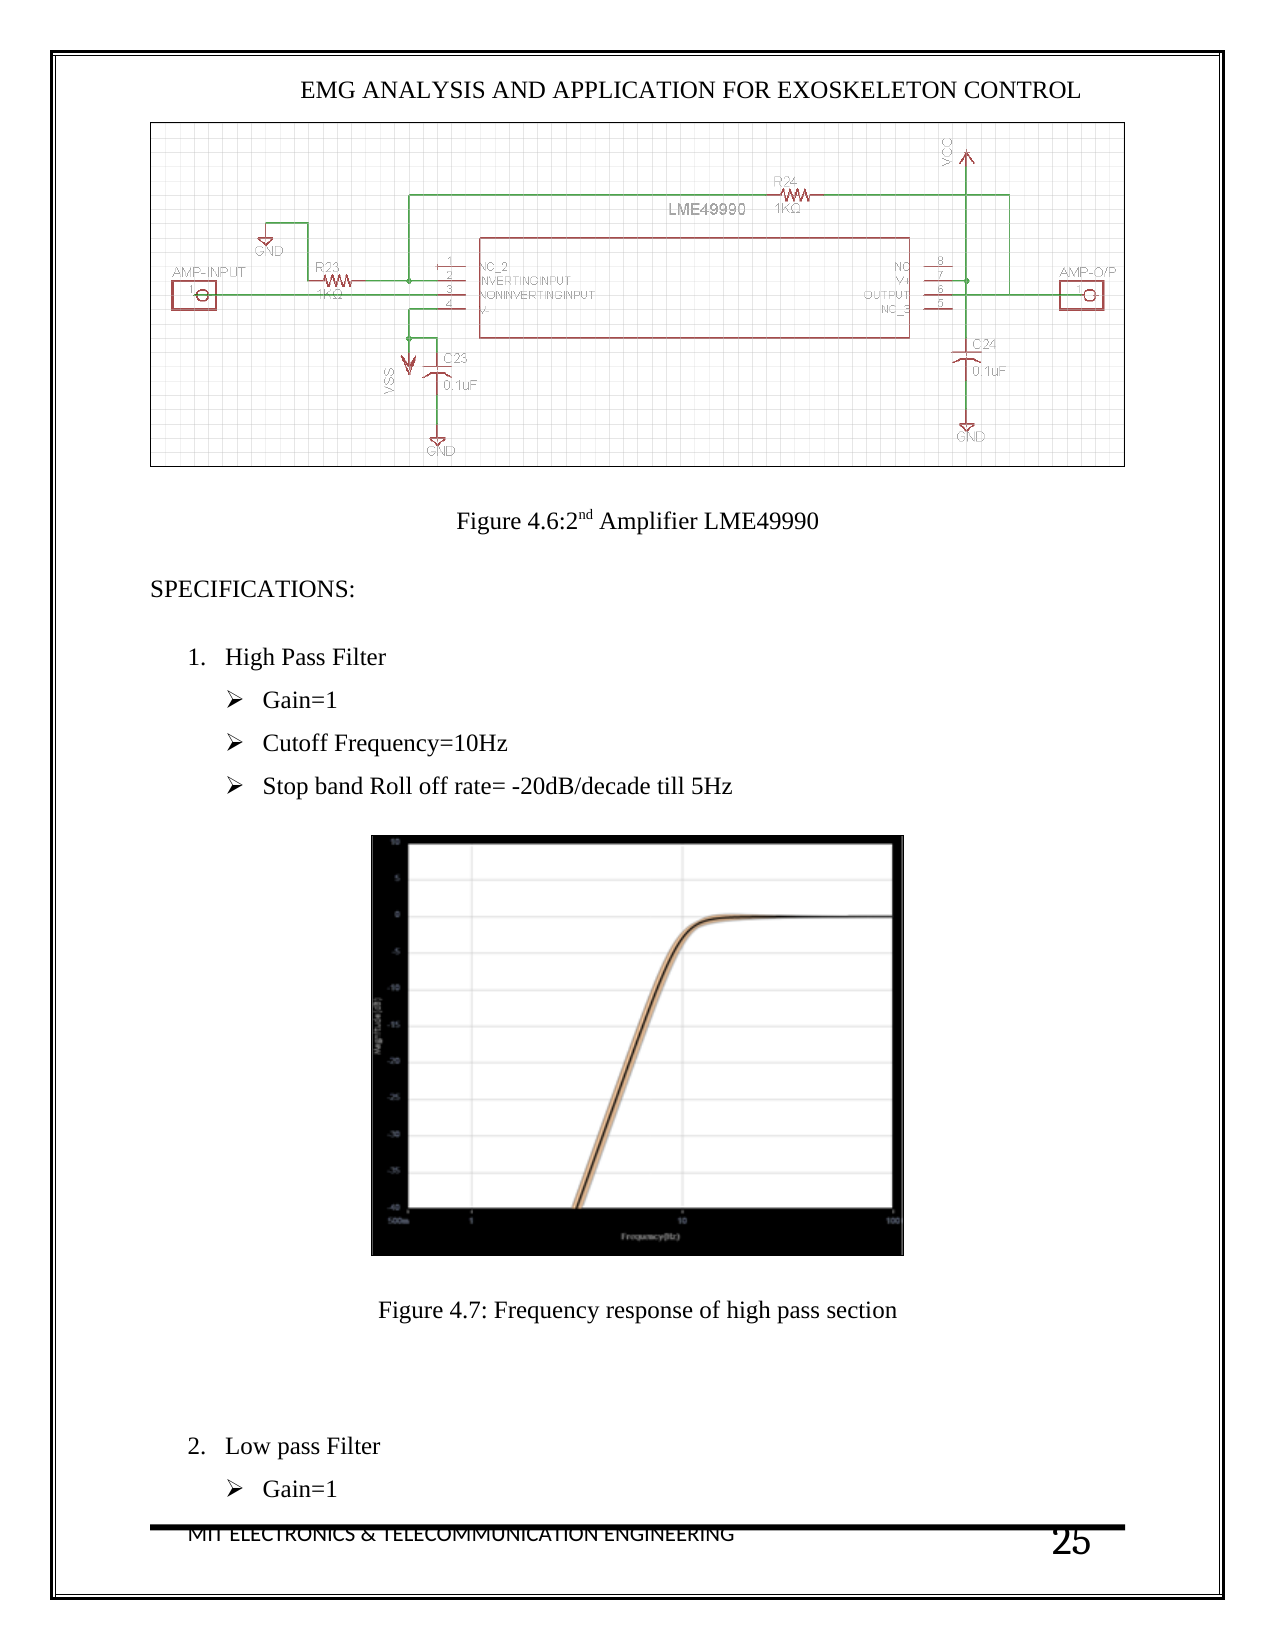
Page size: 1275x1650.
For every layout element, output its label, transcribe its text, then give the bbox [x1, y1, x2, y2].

list Gain=1 [225, 1474, 1125, 1503]
picture [372, 836, 903, 1255]
list Gain=1 [225, 685, 1125, 714]
picture [151, 123, 1124, 466]
list Stop band Roll off rate= -20dB/decade till 5Hz [225, 771, 1125, 800]
list Cutoff Frequency=10Hz [225, 728, 1125, 757]
list High Pass Filter [187, 642, 1125, 671]
text Figure 4.7: Frequency response of high pass section [150, 1295, 1125, 1324]
text Figure 4.6:2nd Amplifier LME49990 [150, 506, 1125, 534]
text SPECIFICATIONS: [150, 574, 1125, 603]
list Low pass Filter [187, 1431, 1125, 1460]
